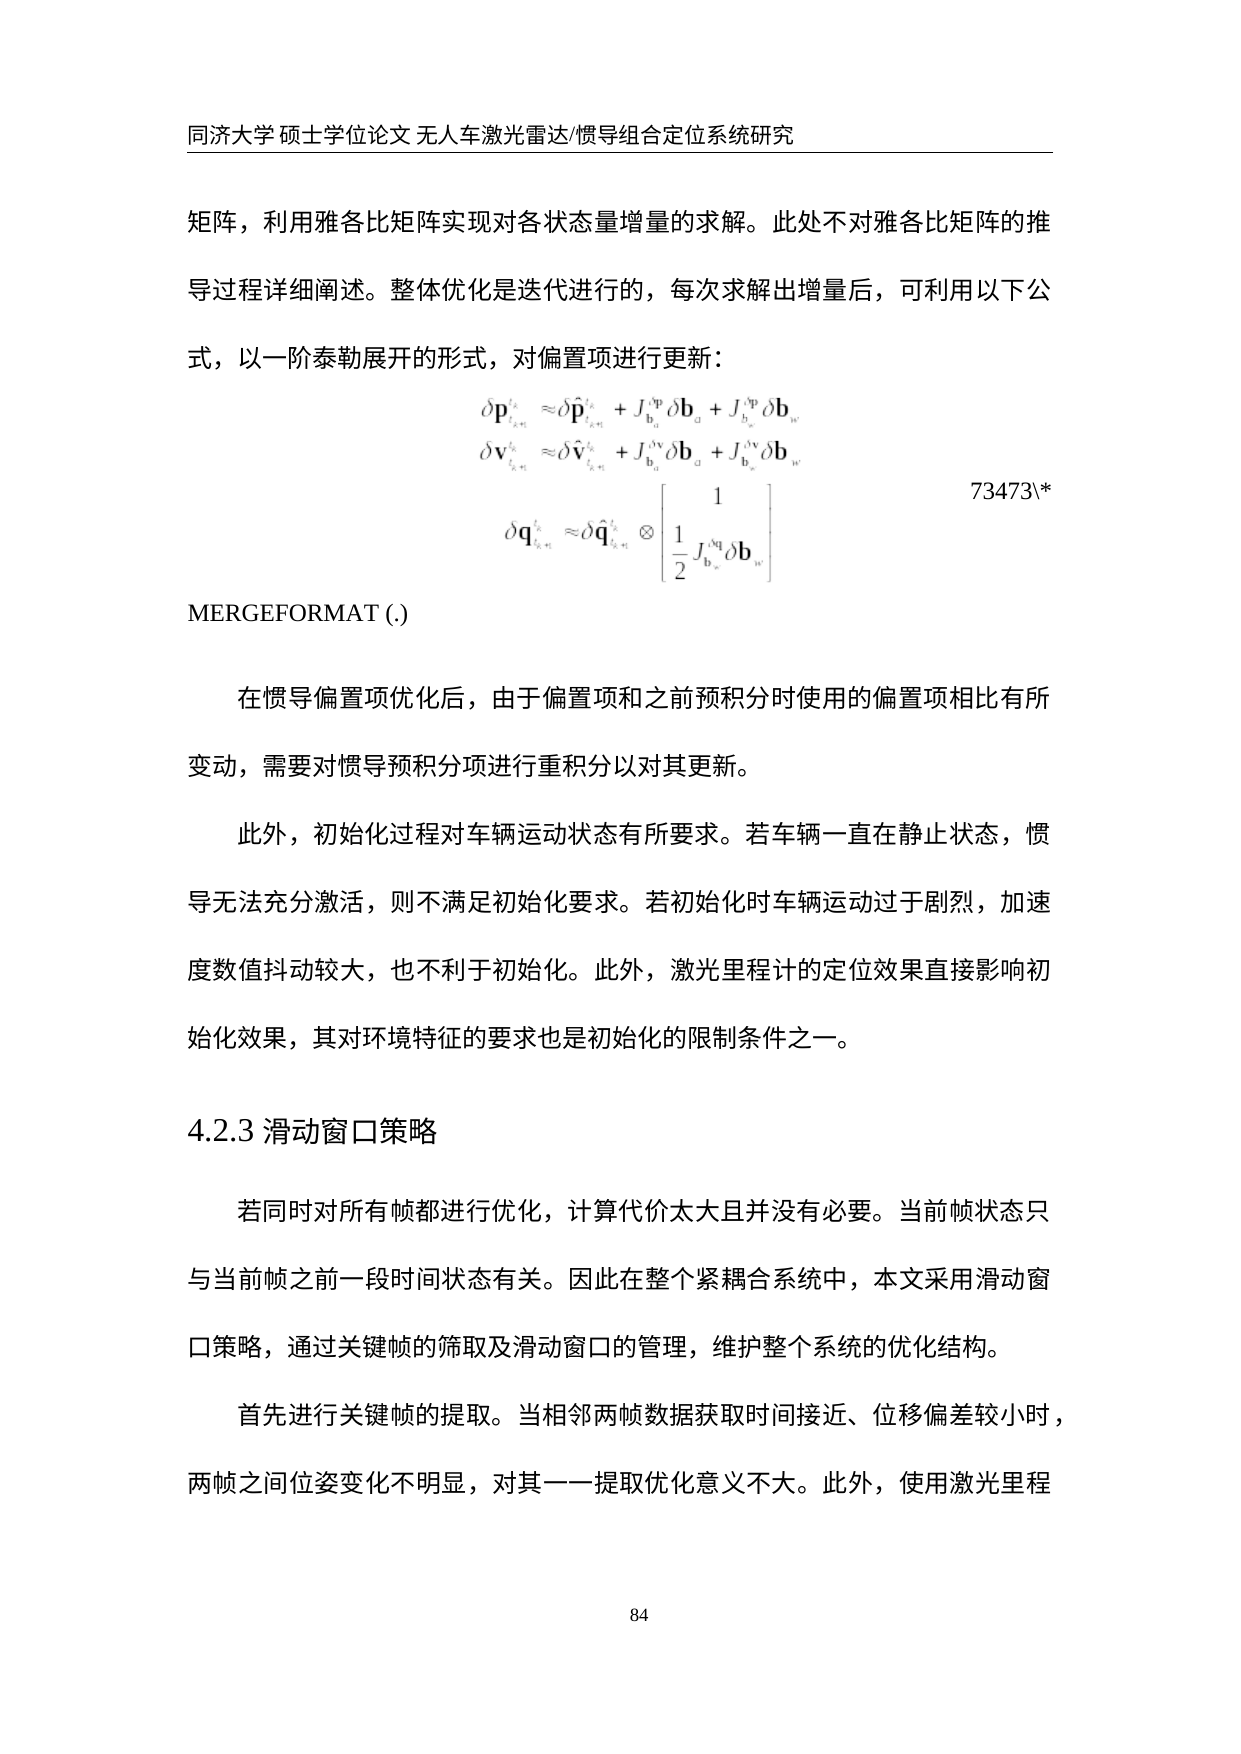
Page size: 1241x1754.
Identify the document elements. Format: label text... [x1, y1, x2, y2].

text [187, 186, 1053, 390]
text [187, 1379, 1053, 1515]
text 4.2.3 滑动窗口策略 [187, 1095, 1053, 1163]
text 若同时对所有帧都进行优化，计算代价太大且并没有必要。当前帧状态只与当前帧之前一段时间状态有关。因此在整个紧耦合系统中，本文采用滑动窗口策略，通过关键帧的筛取及滑动窗口的管理，维护整个系统的优化结构。 [187, 1176, 1053, 1379]
text 此外，初始化过程对车辆运动状态有所要求。若车辆一直在静止状态，惯导无法充分激活，则不满足初始化要求。若初始化时车辆运动过于剧烈，加速度数值抖动较大，也不利于初始化。此外，激光里程计的定位效果直接影响初始化效果，其对环境特征的要求也是初始化的限制条件之一。 [187, 799, 1053, 1070]
text 在惯导偏置项优化后，由于偏置项和之前预积分时使用的偏置项相比有所变动，需要对惯导预积分项进行重积分以对其更新。 [187, 663, 1053, 799]
